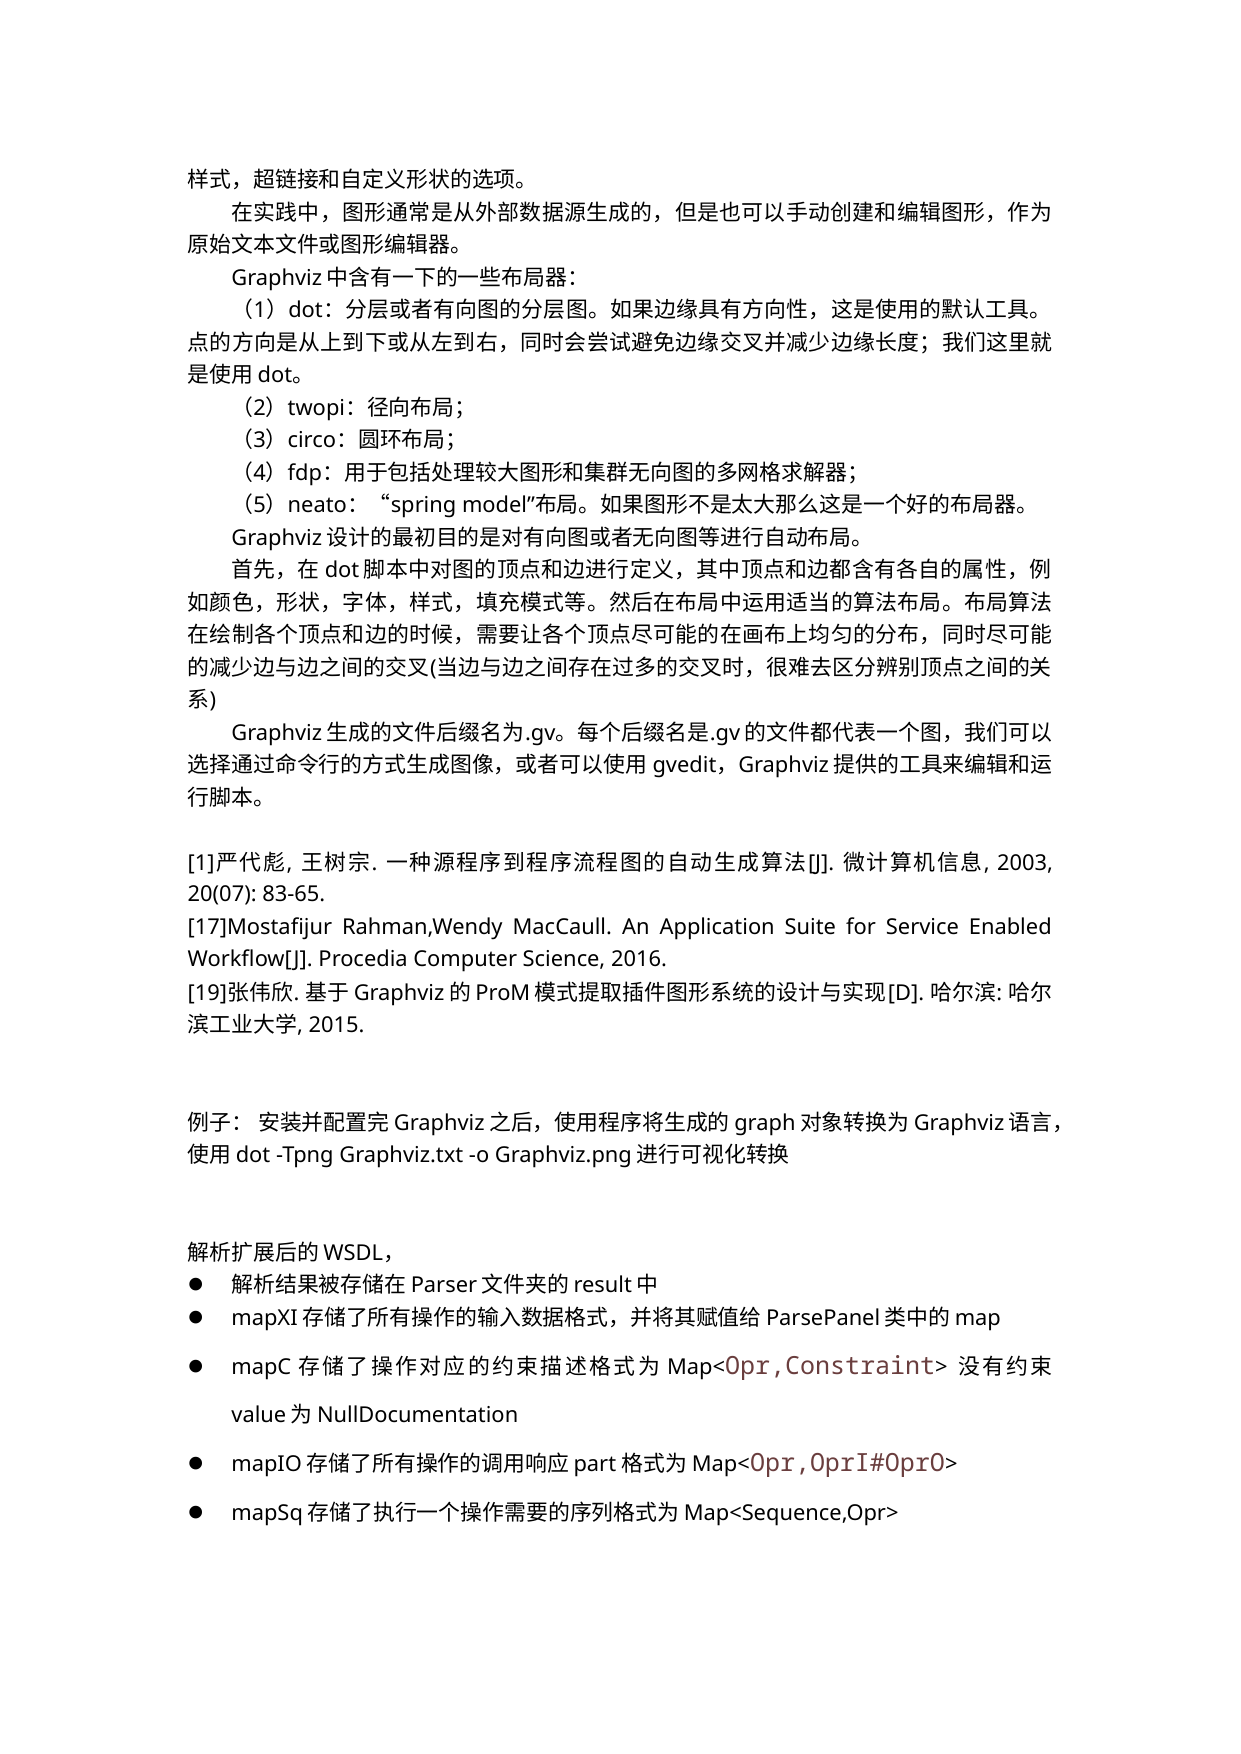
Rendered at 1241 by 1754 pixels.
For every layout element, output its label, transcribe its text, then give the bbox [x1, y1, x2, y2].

list mapSq存储了执行一个操作需要的序列格式为Map<Sequence,Opr> [187, 1494, 1053, 1527]
list mapC存储了操作对应的约束描述格式为Map<Opr,Constraint> 没有约束value为NullDocumentation [187, 1332, 1053, 1429]
text Graphviz设计的最初目的是对有向图或者无向图等进行自动布局。 [187, 519, 1053, 552]
text Graphviz中含有一下的一些布局器： [187, 259, 1053, 292]
text [19]张伟欣. 基于Graphviz的ProM模式提取插件图形系统的设计与实现[D]. 哈尔滨: 哈尔滨工业大学, 2015. [187, 974, 1053, 1039]
list 解析结果被存储在Parser文件夹的result中 [187, 1267, 1053, 1299]
text 例子： 安装并配置完Graphviz之后，使用程序将生成的graph对象转换为Graphviz语言，使用dot -Tpng Graphviz.txt -o Graphviz.png进行可视化转换 [187, 1104, 1053, 1169]
text （2）twopi：径向布局； [187, 389, 1053, 422]
text Graphviz生成的文件后缀名为.gv。每个后缀名是.gv的文件都代表一个图，我们可以选择通过命令行的方式生成图像，或者可以使用gvedit，Graphviz提供的工具来编辑和运行脚本。 [187, 714, 1053, 812]
text [1]严代彪, 王树宗. 一种源程序到程序流程图的自动生成算法[J]. 微计算机信息, 2003, 20(07): 83-65. [187, 844, 1053, 909]
text （5）neato：“spring model”布局。如果图形不是太大那么这是一个好的布局器。 [187, 487, 1053, 519]
text （1）dot：分层或者有向图的分层图。如果边缘具有方向性，这是使用的默认工具。点的方向是从上到下或从左到右，同时会尝试避免边缘交叉并减少边缘长度；我们这里就是使用dot。 [187, 292, 1053, 389]
text 首先，在dot脚本中对图的顶点和边进行定义，其中顶点和边都含有各自的属性，例如颜色，形状，字体，样式，填充模式等。然后在布局中运用适当的算法布局。布局算法在绘制各个顶点和边的时候，需要让各个顶点尽可能的在画布上均匀的分布，同时尽可能的减少边与边之间的交叉(当边与边之间存在过多的交叉时，很难去区分辨别顶点之间的关系) [187, 552, 1053, 714]
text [187, 162, 1053, 194]
text [17]Mostafijur Rahman,Wendy MacCaull. An Application Suite for Service Enabled Workflow[J]. Procedia Computer Science, 2016. [187, 909, 1053, 974]
text （3）circo：圆环布局； [187, 422, 1053, 454]
list mapIO存储了所有操作的调用响应part 格式为Map<Opr,OprI#OprO> [187, 1429, 1053, 1494]
text 解析扩展后的WSDL， [187, 1234, 1053, 1267]
list mapXI存储了所有操作的输入数据格式，并将其赋值给ParsePanel类中的map [187, 1299, 1053, 1332]
text 在实践中，图形通常是从外部数据源生成的，但是也可以手动创建和编辑图形，作为原始文本文件或图形编辑器。 [187, 194, 1053, 259]
text （4）fdp：用于包括处理较大图形和集群无向图的多网格求解器； [187, 454, 1053, 487]
